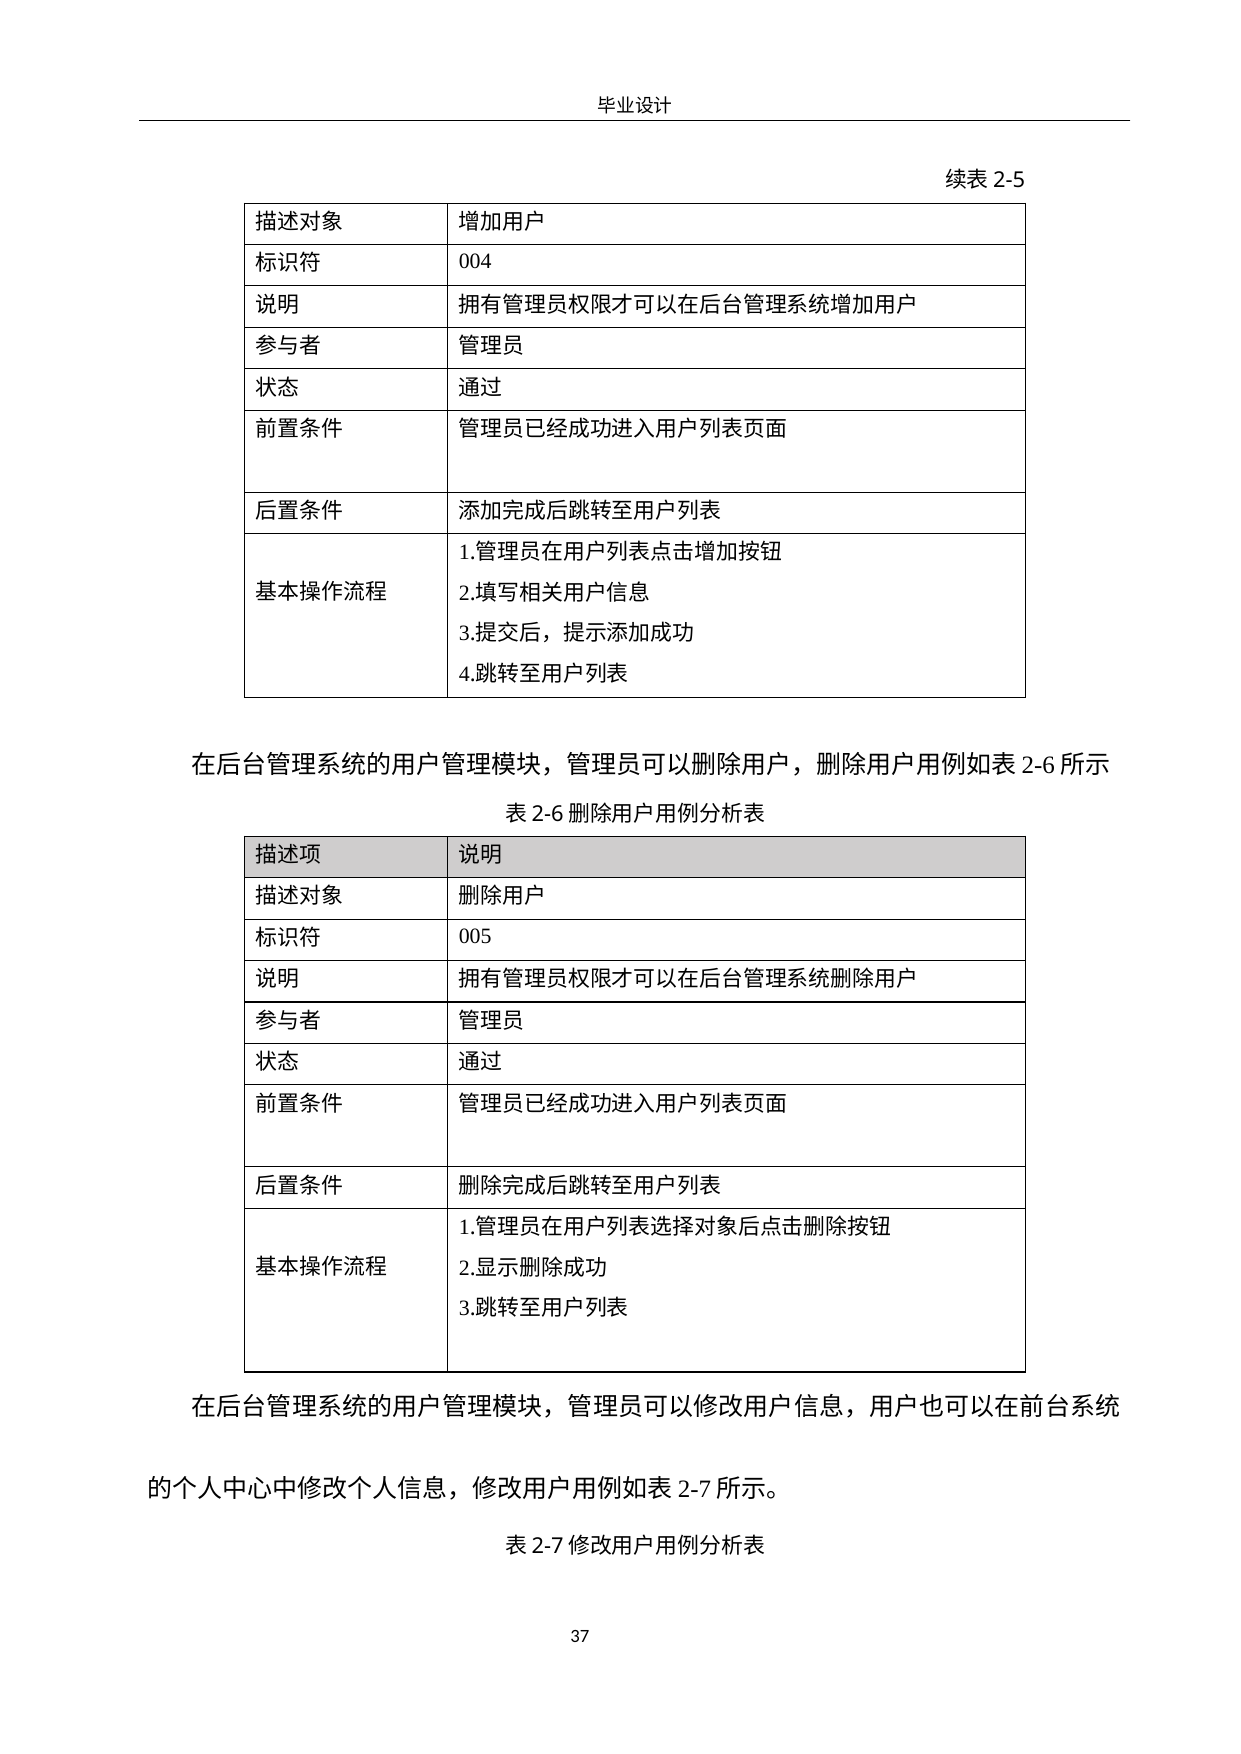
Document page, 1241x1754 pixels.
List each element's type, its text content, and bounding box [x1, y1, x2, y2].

table_cell 标识符 [245, 920, 447, 960]
text 表2-7修改用户用例分析表 [148, 1528, 1122, 1560]
table_cell 描述对象 [245, 878, 447, 918]
table_cell 添加完成后跳转至用户列表 [448, 493, 1025, 533]
table_cell 005 [448, 920, 1025, 960]
table_cell 前置条件 [245, 1085, 447, 1166]
table_cell 前置条件 [245, 411, 447, 492]
text 在后台管理系统的用户管理模块，管理员可以修改用户信息，用户也可以在前台系统的个人中心中修改个人信息，修改用户用例如表2-7所示。 [148, 1372, 1122, 1519]
table_cell 状态 [245, 1044, 447, 1084]
table_cell 参与者 [245, 1003, 447, 1043]
table_cell 基本操作流程 [245, 1209, 447, 1371]
text 续表2-5 [804, 162, 1122, 194]
table_header 描述项 [245, 837, 447, 877]
table_cell 后置条件 [245, 1167, 447, 1208]
table_cell 说明 [245, 286, 447, 327]
table_cell 状态 [245, 369, 447, 410]
text 表2-6删除用户用例分析表 [148, 795, 1122, 828]
table_cell 通过 [448, 369, 1025, 410]
table_header 增加用户 [448, 204, 1025, 244]
table_cell 后置条件 [245, 493, 447, 533]
table_cell 基本操作流程 [245, 534, 447, 697]
text 在后台管理系统的用户管理模块，管理员可以删除用户，删除用户用例如表2-6所示 [148, 730, 1122, 795]
table_cell 管理员已经成功进入用户列表页面 [448, 411, 1025, 492]
table_cell 标识符 [245, 245, 447, 285]
table_cell 管理员 [448, 1003, 1025, 1043]
table_cell 通过 [448, 1044, 1025, 1084]
table_cell 拥有管理员权限才可以在后台管理系统删除用户 [448, 961, 1025, 1001]
table_cell 说明 [245, 961, 447, 1001]
table_header 说明 [448, 837, 1025, 877]
table_cell 参与者 [245, 328, 447, 368]
table_cell 管理员 [448, 328, 1025, 368]
table_cell 1.管理员在用户列表点击增加按钮 2.填写相关用户信息 3.提交后，提示添加成功 4.跳转至用户列表 [448, 534, 1025, 697]
table_cell 1.管理员在用户列表选择对象后点击删除按钮 2.显示删除成功 3.跳转至用户列表 [448, 1209, 1025, 1371]
table_cell 管理员已经成功进入用户列表页面 [448, 1085, 1025, 1166]
table_cell 删除完成后跳转至用户列表 [448, 1167, 1025, 1208]
table_header 描述对象 [245, 204, 447, 244]
table_cell 拥有管理员权限才可以在后台管理系统增加用户 [448, 286, 1025, 327]
table_cell 删除用户 [448, 878, 1025, 918]
table_cell 004 [448, 245, 1025, 285]
